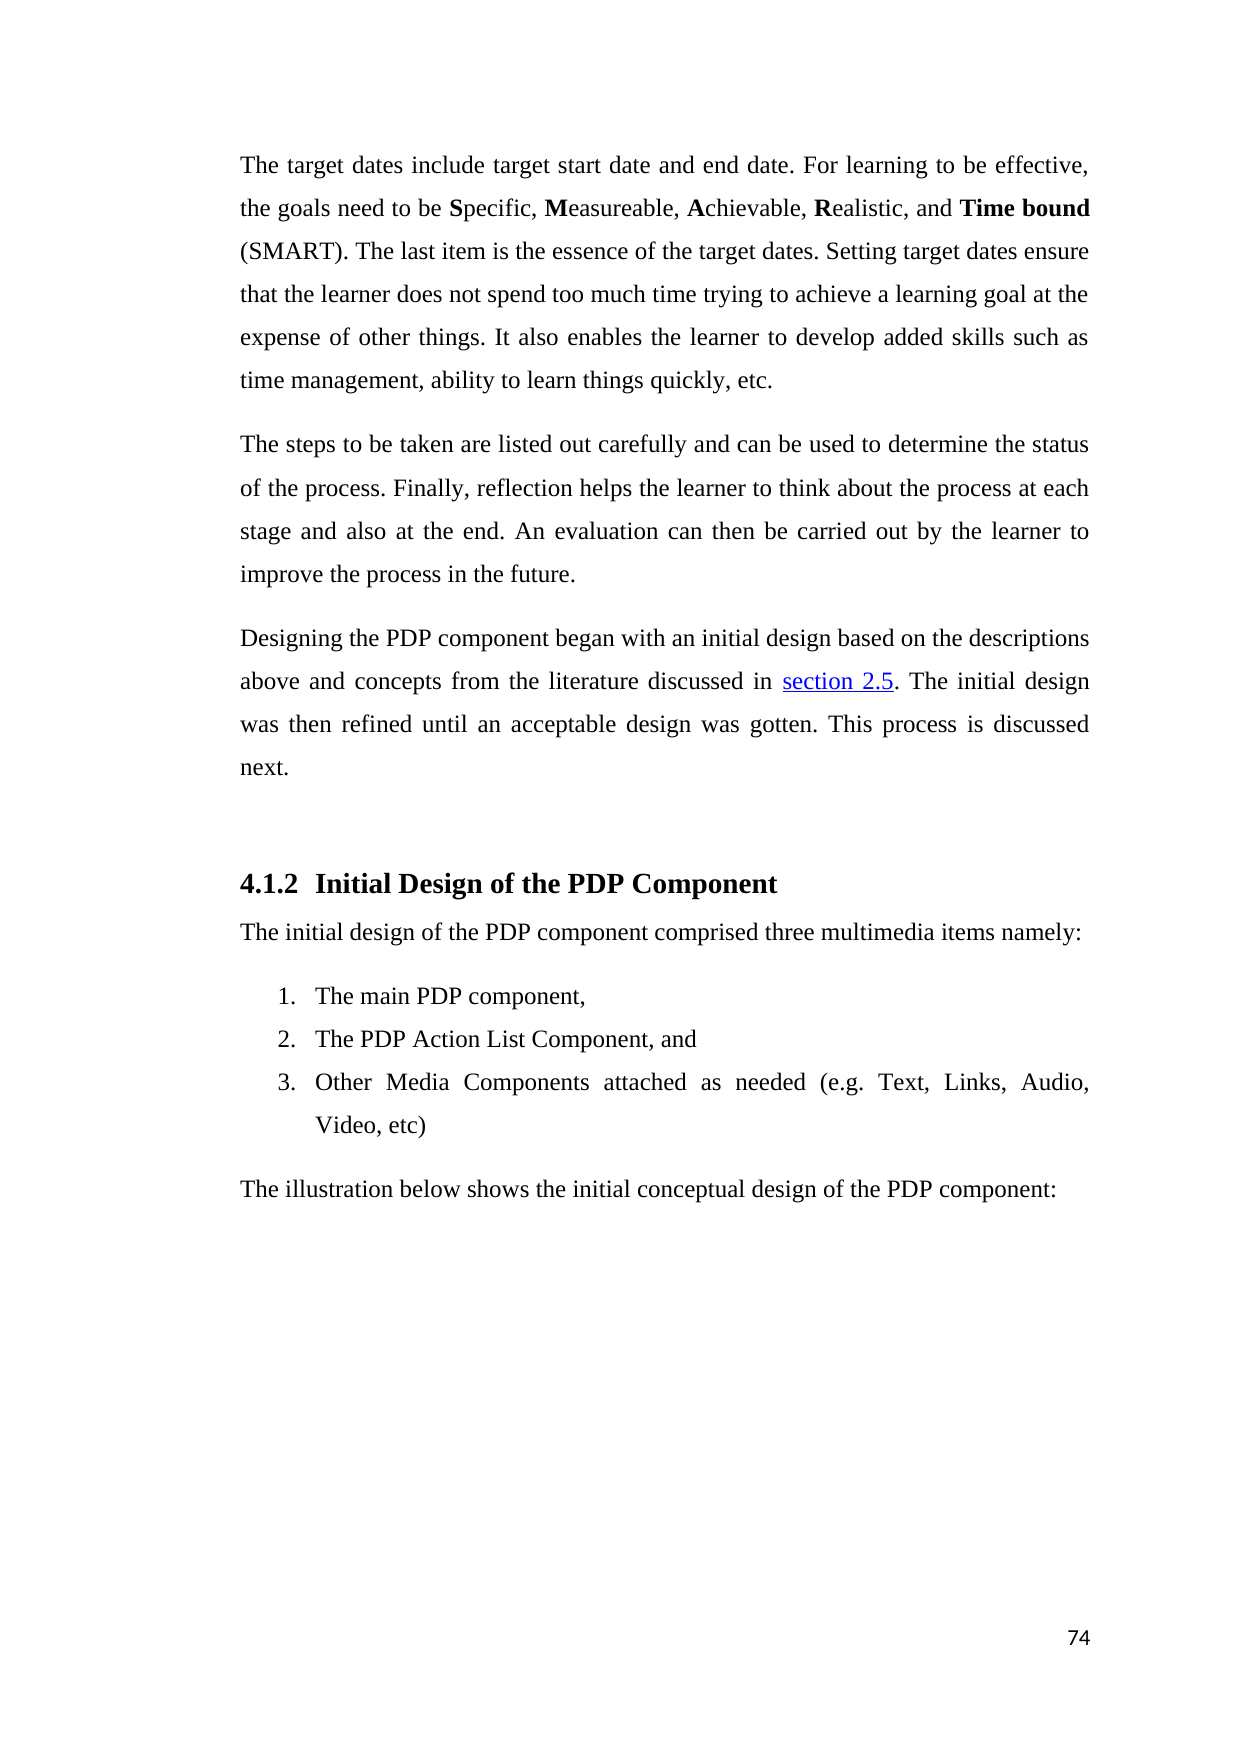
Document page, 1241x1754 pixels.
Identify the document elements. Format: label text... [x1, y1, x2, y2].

text Designing the PDP component began with an initial design based on the descriptions above and concepts from the literature discussed in section 2.5. The initial design was then refined until an acceptable design was gotten. This process is discussed next. [240, 623, 1090, 781]
text The steps to be taken are listed out carefully and can be used to determine the status of the process. Finally, reflection helps the learner to think about the process at each stage and also at the end. An evaluation can then be carried out by the learner to improve the process in the future. [240, 429, 1090, 588]
list Other Media Components attached as needed (e.g. Text, Links, Audio, Video, etc) [277, 1067, 1090, 1139]
list The PDP Action List Component, and [277, 1024, 1090, 1053]
subtitle 4.1.2 Initial Design of the PDP Component [240, 816, 1090, 900]
list The main PDP component, [277, 981, 1090, 1009]
text The illustration below shows the initial conceptual design of the PDP component: [240, 1174, 1090, 1203]
text The target dates include target start date and end date. For learning to be effective, the goals need to be Specific, Measureable, Achievable, Realistic, and Time bound (SMART). The last item is the essence of the target dates. Setting target dates ensure that the learner does not spend too much time trying to achieve a learning goal at the expense of other things. It also enables the learner to develop added skills such as time management, ability to learn things quickly, etc. [240, 150, 1090, 394]
text The initial design of the PDP component comprised three multimedia items namely: [240, 917, 1090, 946]
